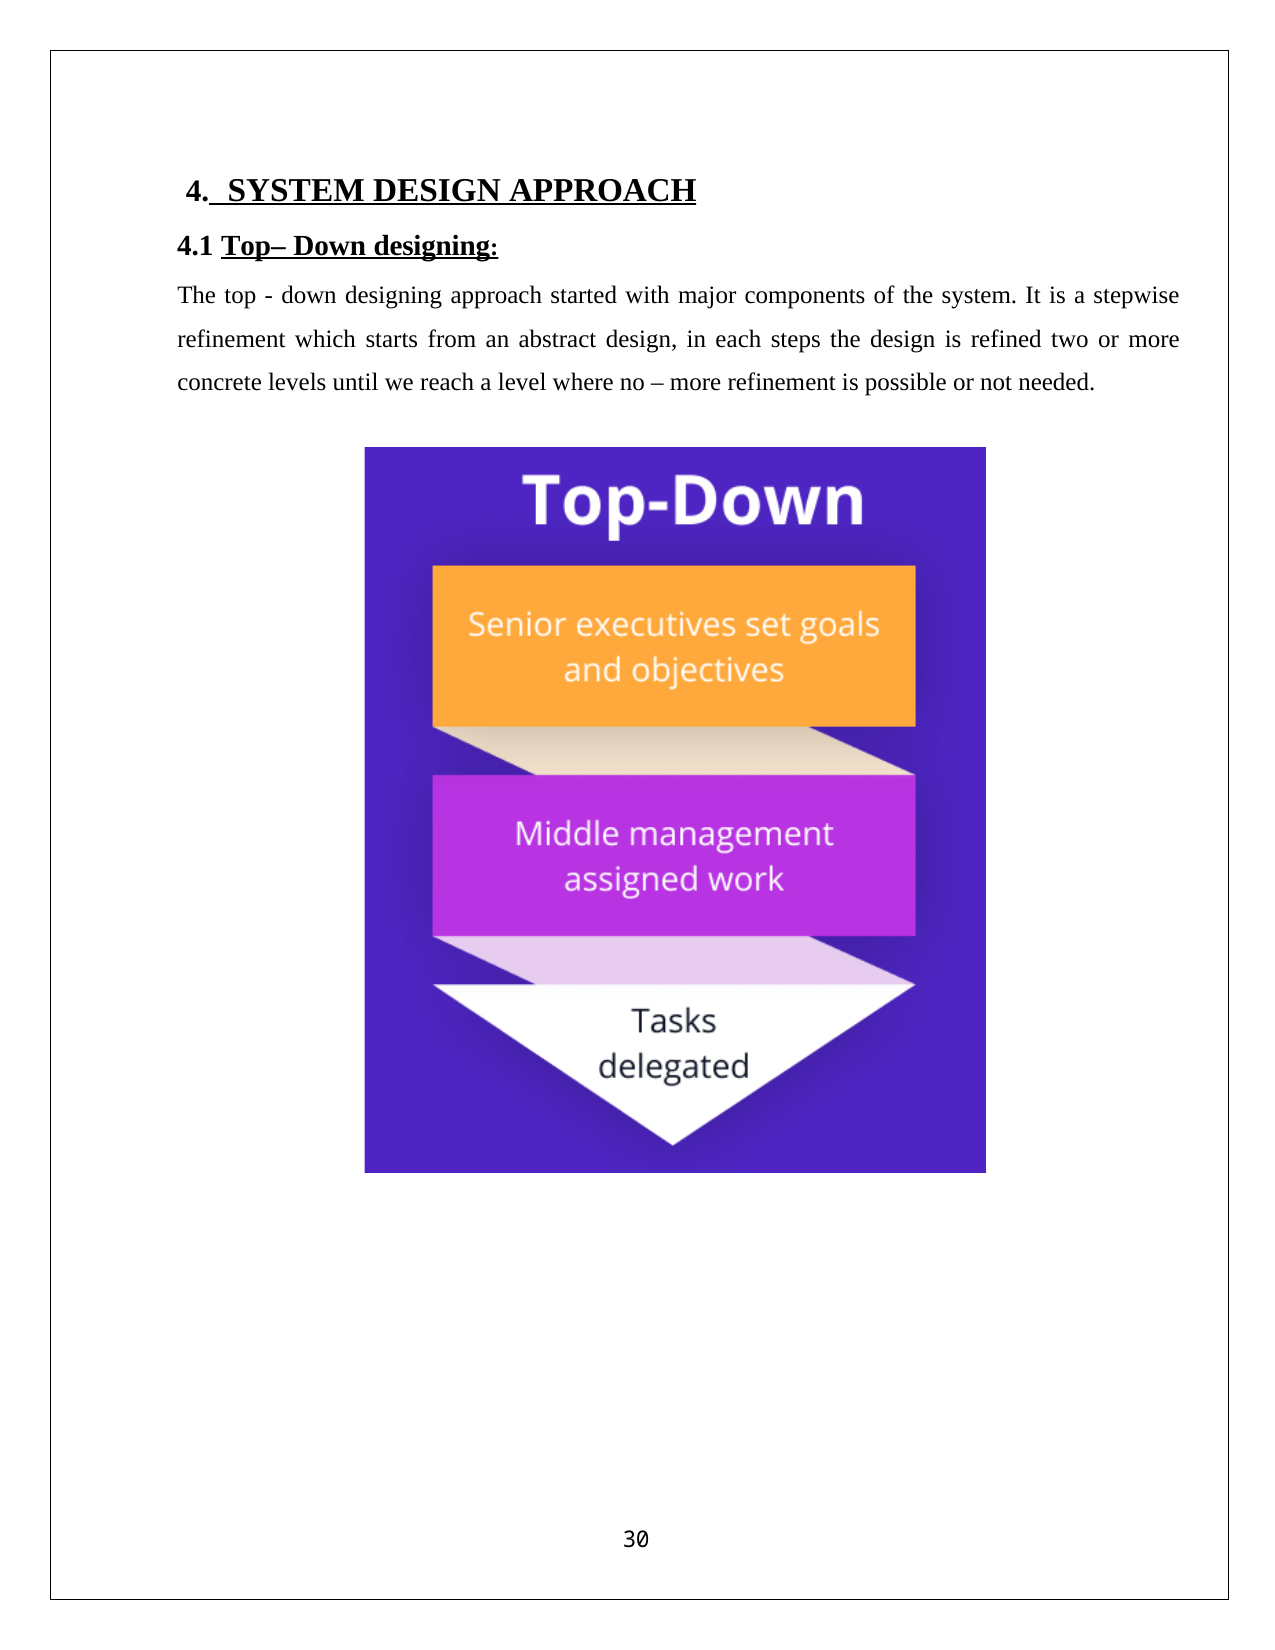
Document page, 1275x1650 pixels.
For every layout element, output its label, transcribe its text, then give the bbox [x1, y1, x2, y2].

subtitle Top– Down designing: [177, 228, 1228, 262]
subtitle SYSTEM DESIGN APPROACH [186, 170, 1228, 208]
text The top - down designing approach started with major components of the system. It is a stepwise refinement which starts from an abstract design, in each steps the design is refined two or more concrete levels until we reach a level where no – more refinement is possible or not needed. [177, 281, 1181, 396]
picture [364, 447, 986, 1173]
